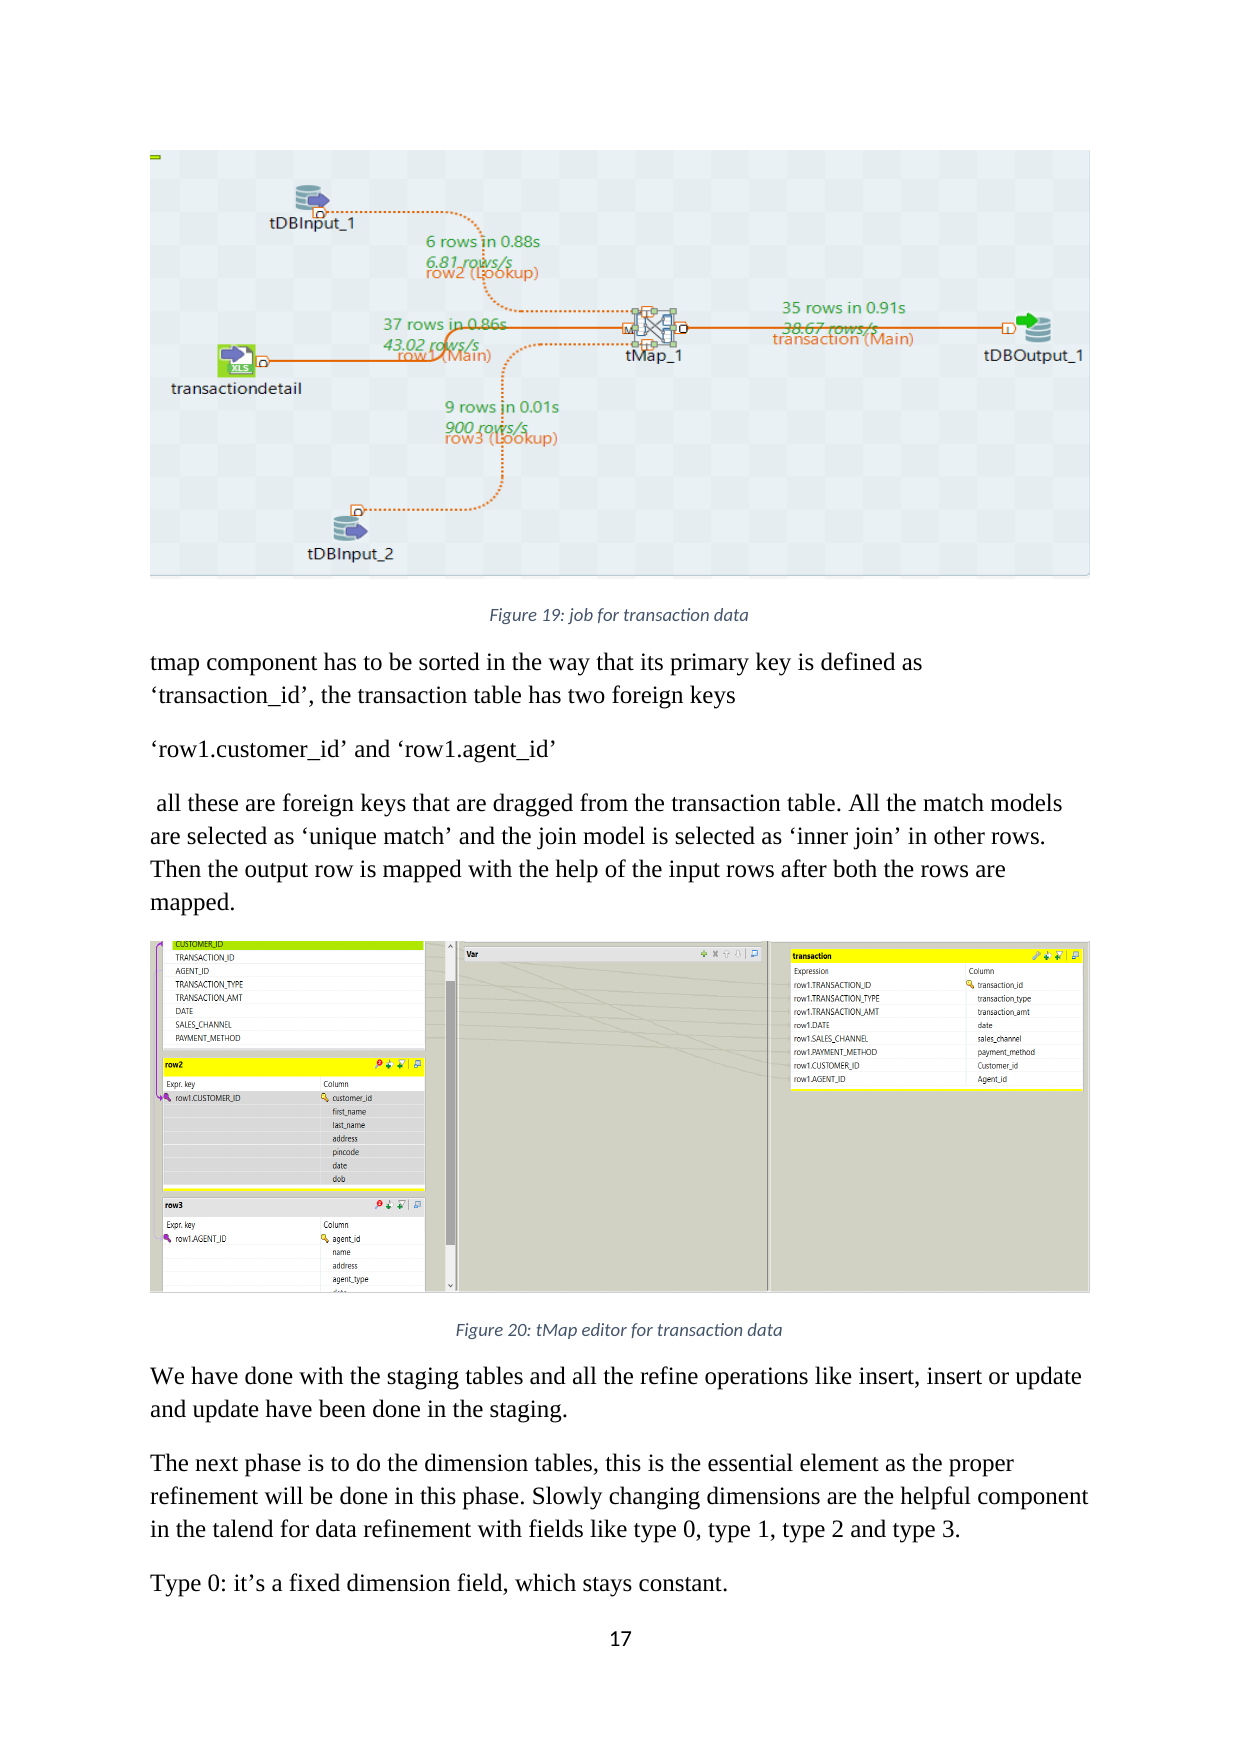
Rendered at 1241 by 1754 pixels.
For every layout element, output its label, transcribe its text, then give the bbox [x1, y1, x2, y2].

text ‘row1.customer_id’ and ‘row1.agent_id’ [150, 734, 1090, 763]
text tmap component has to be sorted in the way that its primary key is defined as ‘transaction_id’, the transaction table has two foreign keys [150, 647, 1090, 709]
text The next phase is to do the dimension tables, this is the essential element as the proper refinement will be done in this phase. Slowly changing dimensions are the helpful component in the talend for data refinement with fields like type 0, type 1, type 2 and type 3. [150, 1448, 1090, 1543]
text Figure 20: tMap editor for transaction data [150, 1318, 1090, 1341]
text all these are foreign keys that are dragged from the transaction table. All the match models are selected as ‘unique match’ and the join model is selected as ‘inner join’ in other rows. Then the output row is mapped with the help of the input rows after both the rows are mapped. [150, 788, 1090, 916]
picture [150, 941, 1091, 1293]
picture [150, 150, 1090, 579]
text Figure 19: job for transaction data [150, 603, 1090, 626]
text Type 0: it’s a fixed dimension field, which stays constant. [150, 1568, 1090, 1597]
text We have done with the staging tables and all the refine operations like insert, insert or update and update have been done in the staging. [150, 1361, 1090, 1423]
